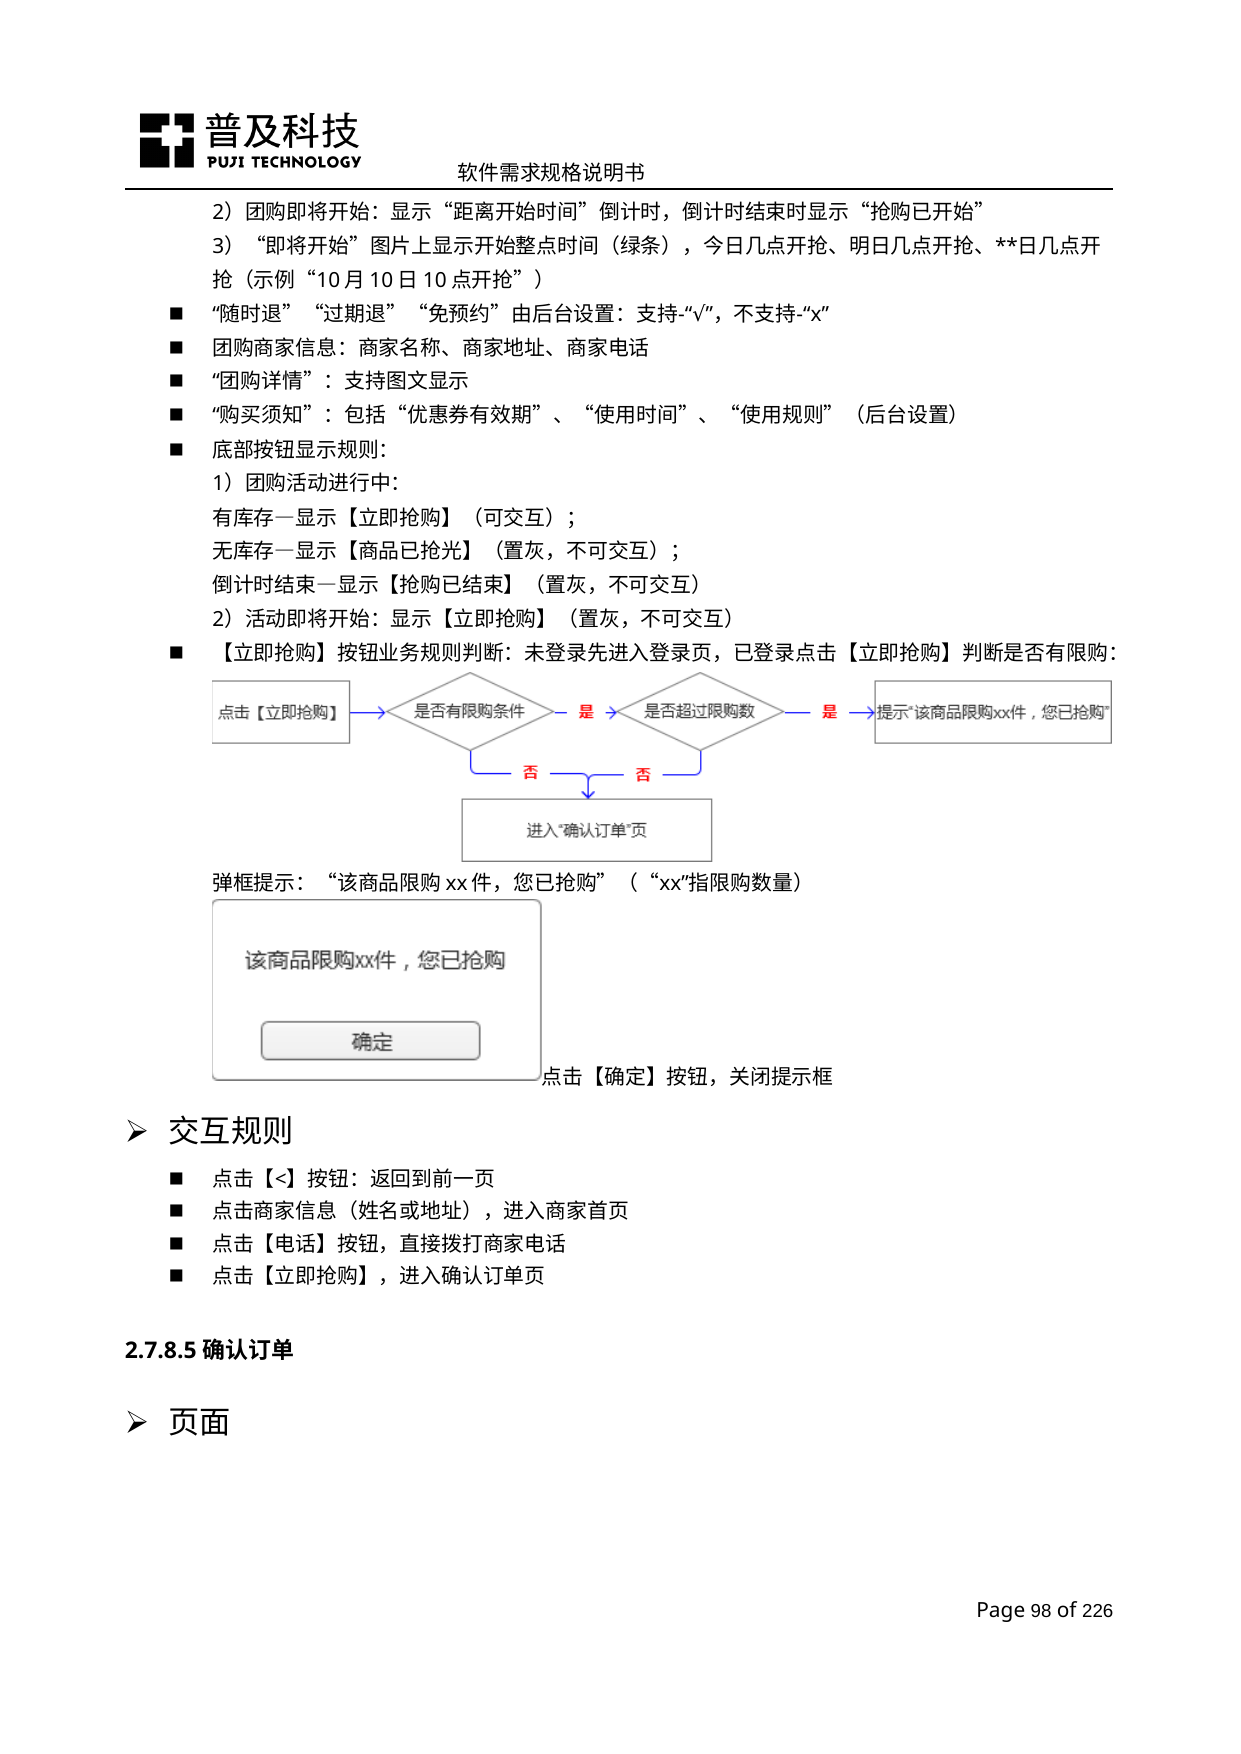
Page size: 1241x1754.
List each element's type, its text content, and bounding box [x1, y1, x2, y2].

list 点击商家信息（姓名或地址），进入商家首页 [168, 1193, 1113, 1226]
subtitle 确认订单 [124, 1316, 1113, 1381]
list 2）活动即将开始：显示【立即抢购】（置灰，不可交互） [212, 601, 1113, 634]
picture [212, 899, 542, 1081]
list “随时退”“过期退”“免预约”由后台设置：支持-“√”，不支持-“x” [168, 296, 1113, 328]
list “购买须知”：包括“优惠券有效期”、“使用时间”、“使用规则”（后台设置） [168, 398, 1113, 430]
list 2）团购即将开始：显示“距离开始时间”倒计时，倒计时结束时显示“抢购已开始” [212, 194, 1113, 226]
list “团购详情”：支持图文显示 [168, 364, 1113, 396]
list 无库存—显示【商品已抢光】（置灰，不可交互）； [212, 533, 1113, 566]
picture [124, 103, 365, 180]
list 倒计时结束—显示【抢购已结束】（置灰，不可交互） [212, 567, 1113, 600]
list 交互规则 [124, 1096, 1113, 1161]
list 点击【<】按钮：返回到前一页 [168, 1161, 1113, 1193]
list 页面 [124, 1387, 1113, 1452]
list 【立即抢购】按钮业务规则判断：未登录先进入登录页，已登录点击【立即抢购】判断是否有限购： [168, 635, 1113, 668]
list 3）“即将开始”图片上显示开始整点时间（绿条），今日几点开抢、明日几点开抢、**日几点开抢（示例“10月10日 10点开抢”） [212, 228, 1113, 294]
list 有库存—显示【立即抢购】（可交互）； [212, 499, 1113, 532]
list 1）团购活动进行中： [212, 466, 1113, 498]
list 点击【立即抢购】，进入确认订单页 [168, 1258, 1113, 1291]
list 底部按钮显示规则： [168, 432, 1113, 464]
picture [212, 672, 1112, 862]
list 点击【电话】按钮，直接拨打商家电话 [168, 1226, 1113, 1258]
list 团购商家信息：商家名称、商家地址、商家电话 [168, 330, 1113, 362]
list 弹框提示：“该商品限购xx件，您已抢购”（“xx”指限购数量） [212, 866, 1113, 898]
